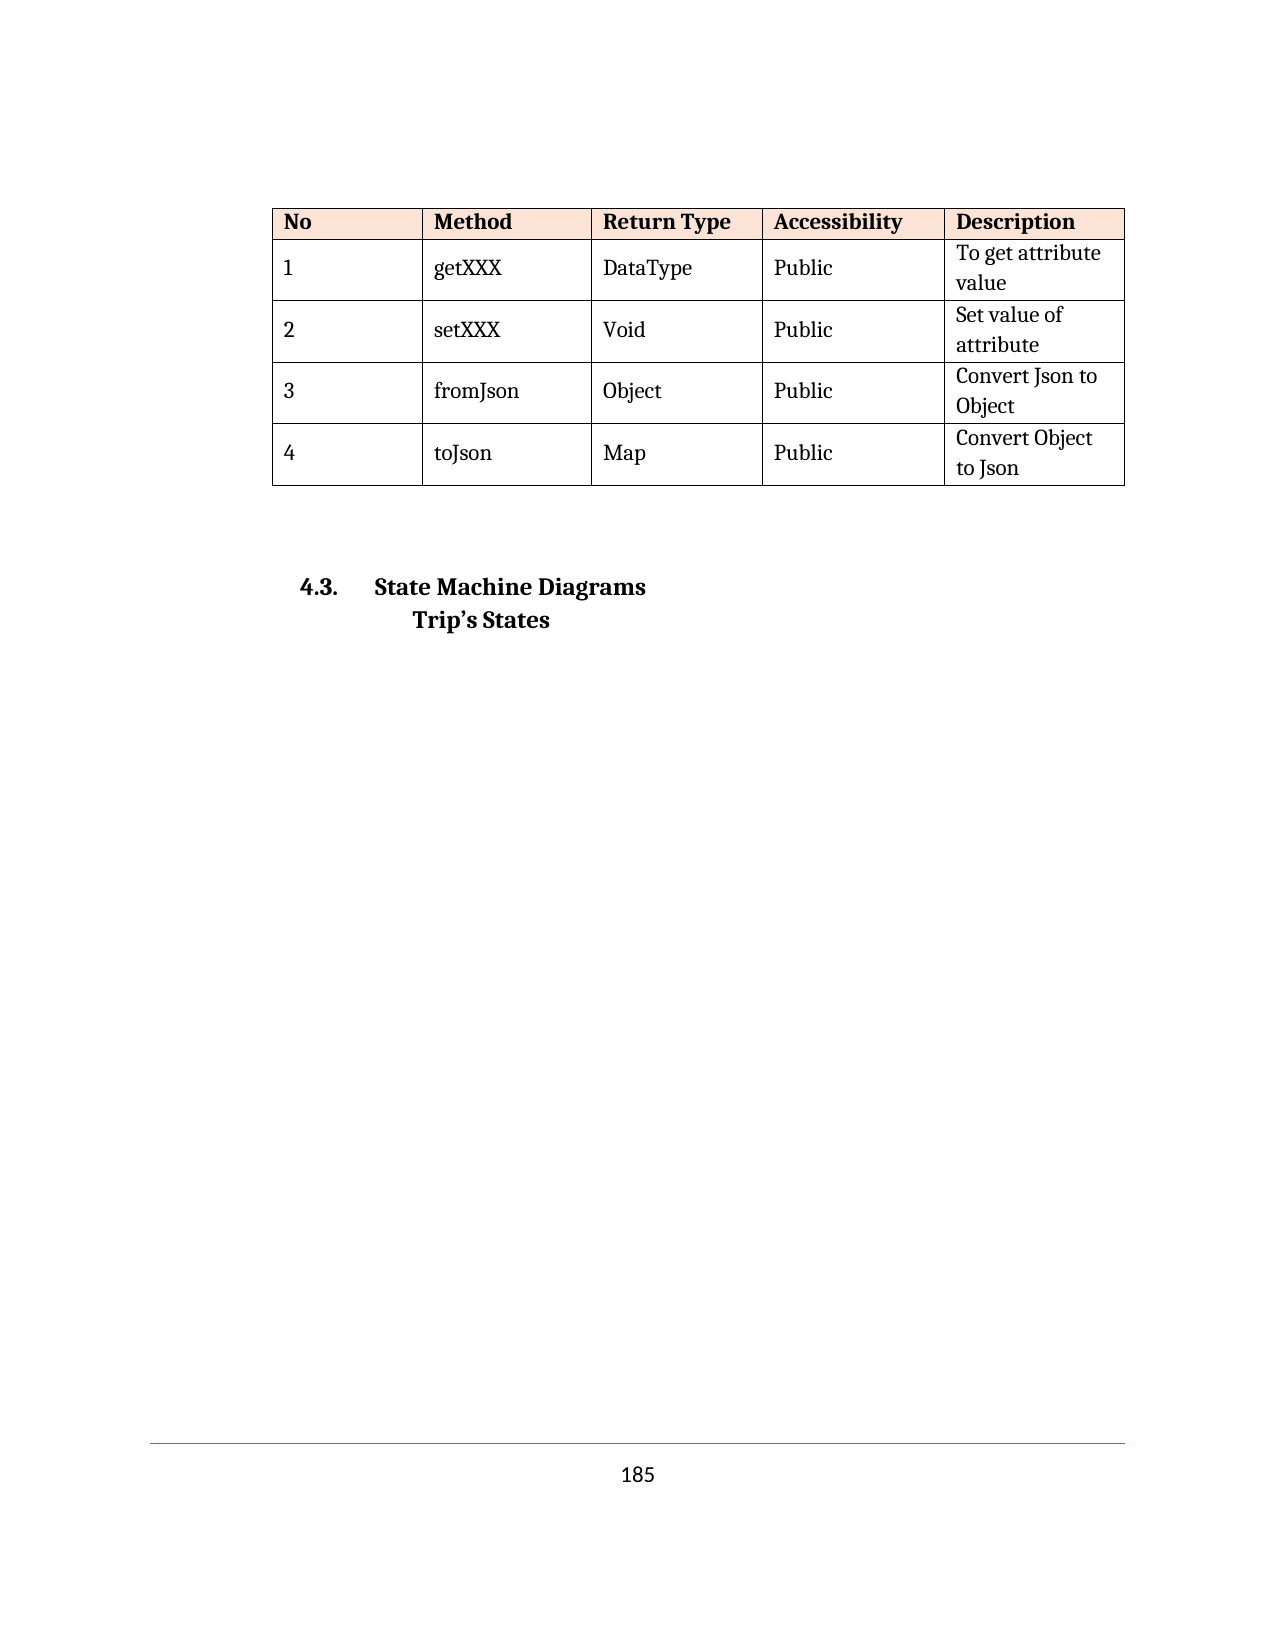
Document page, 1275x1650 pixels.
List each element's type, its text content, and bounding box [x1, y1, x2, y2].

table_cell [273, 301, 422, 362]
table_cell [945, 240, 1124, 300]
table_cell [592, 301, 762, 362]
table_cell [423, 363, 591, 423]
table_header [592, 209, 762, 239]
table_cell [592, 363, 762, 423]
list Trip’s States [412, 606, 1125, 634]
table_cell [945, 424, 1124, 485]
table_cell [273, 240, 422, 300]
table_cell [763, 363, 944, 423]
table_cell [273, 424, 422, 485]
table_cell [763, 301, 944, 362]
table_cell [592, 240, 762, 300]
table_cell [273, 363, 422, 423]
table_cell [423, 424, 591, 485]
list State Machine Diagrams [300, 572, 1125, 601]
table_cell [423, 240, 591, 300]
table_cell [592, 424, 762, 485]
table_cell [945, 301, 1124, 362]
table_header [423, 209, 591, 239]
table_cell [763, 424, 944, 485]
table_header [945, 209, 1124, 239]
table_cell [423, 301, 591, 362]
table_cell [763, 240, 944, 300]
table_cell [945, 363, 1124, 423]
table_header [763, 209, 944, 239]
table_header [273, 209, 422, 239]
